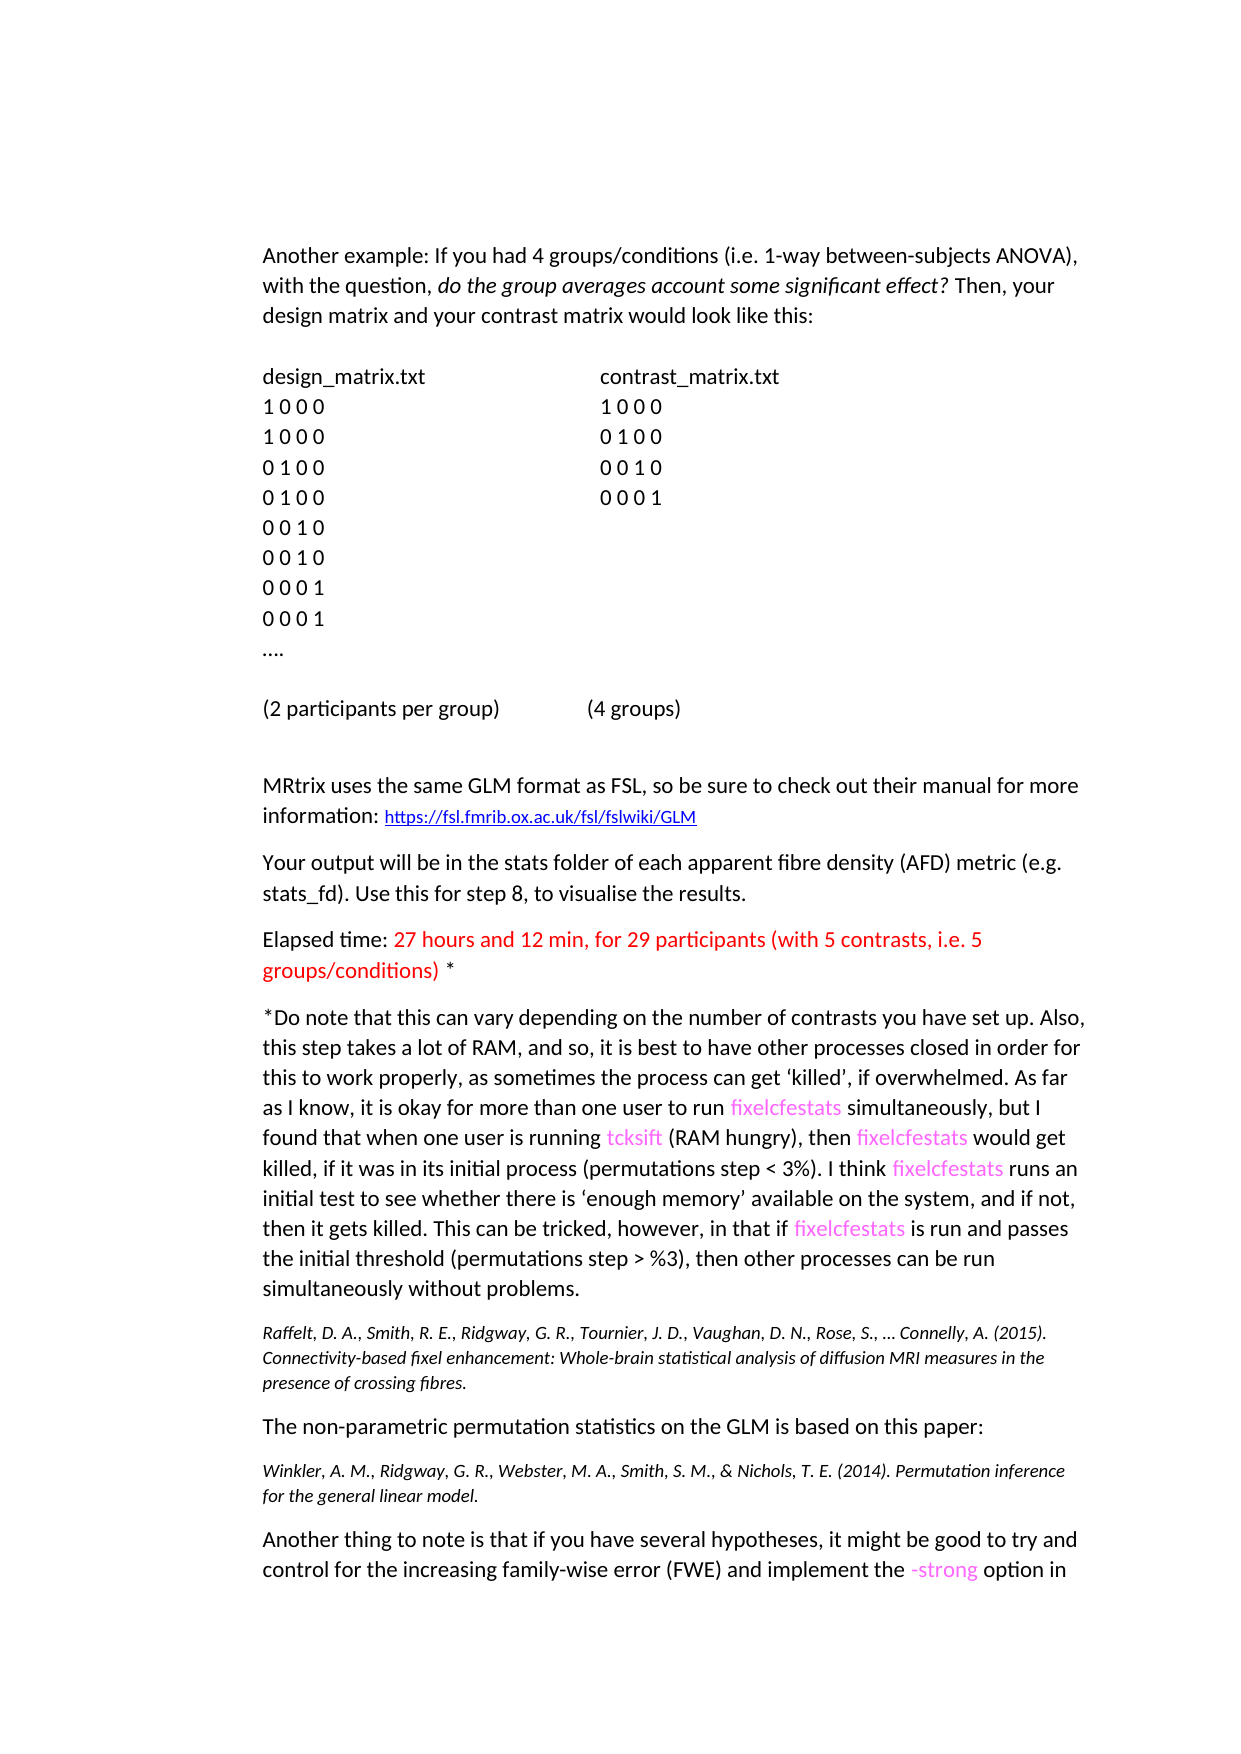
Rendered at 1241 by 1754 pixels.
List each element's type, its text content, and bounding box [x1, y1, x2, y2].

list Another example: If you had 4 groups/conditions (i.e. 1-way between-subjects ANOVA), with the question, do the group averages account some significant effect? Then, your design matrix and your contrast matrix would look like this: [262, 241, 1090, 330]
list 0 0 0 1 [262, 604, 1090, 632]
list 0 0 1 0 [262, 513, 1090, 541]
list …. [262, 634, 1090, 662]
list (2 participants per group) (4 groups) [262, 694, 1090, 722]
list Your output will be in the stats folder of each apparent fibre density (AFD) metric (e.g. stats_fd). Use this for step 8, to visualise the results. [262, 848, 1090, 907]
text The non-parametric permutation statistics on the GLM is based on this paper: [262, 1412, 1090, 1440]
list 0 1 0 0 0 0 1 0 [262, 453, 1090, 481]
text *Do note that this can vary depending on the number of contrasts you have set up. Also, this step takes a lot of RAM, and so, it is best to have other processes closed in order for this to work properly, as sometimes the process can get ‘killed’, if overwhelmed. As far as I know, it is okay for more than one user to run fixelcfestats simultaneously, but I found that when one user is running tcksift (RAM hungry), then fixelcfestats would get killed, if it was in its initial process (permutations step < 3%). I think fixelcfestats runs an initial test to see whether there is ‘enough memory’ available on the system, and if not, then it gets killed. This can be tricked, however, in that if fixelcfestats is run and passes the initial threshold (permutations step > %3), then other processes can be run simultaneously without problems. [262, 1003, 1090, 1303]
list 0 1 0 0 0 0 0 1 [262, 483, 1090, 511]
list design_matrix.txt contrast_matrix.txt [262, 362, 1090, 390]
list 0 0 1 0 [262, 543, 1090, 571]
text Raffelt, D. A., Smith, R. E., Ridgway, G. R., Tournier, J. D., Vaughan, D. N., Rose, S., … Connelly, A. (2015). Connectivity-based fixel enhancement: Whole-brain statistical analysis of diffusion MRI measures in the presence of crossing fibres. [262, 1321, 1090, 1394]
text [262, 1525, 1090, 1583]
list 1 0 0 0 0 1 0 0 [262, 422, 1090, 451]
list 1 0 0 0 1 0 0 0 [262, 392, 1090, 420]
list 0 0 0 1 [262, 573, 1090, 602]
text MRtrix uses the same GLM format as FSL, so be sure to check out their manual for more information: https://fsl.fmrib.ox.ac.uk/fsl/fslwiki/GLM [262, 771, 1090, 830]
text Winkler, A. M., Ridgway, G. R., Webster, M. A., Smith, S. M., & Nichols, T. E. (2014). Permutation inference for the general linear model. [262, 1459, 1090, 1507]
text Elapsed time: 27 hours and 12 min, for 29 participants (with 5 contrasts, i.e. 5 groups/conditions) * [262, 926, 1090, 984]
